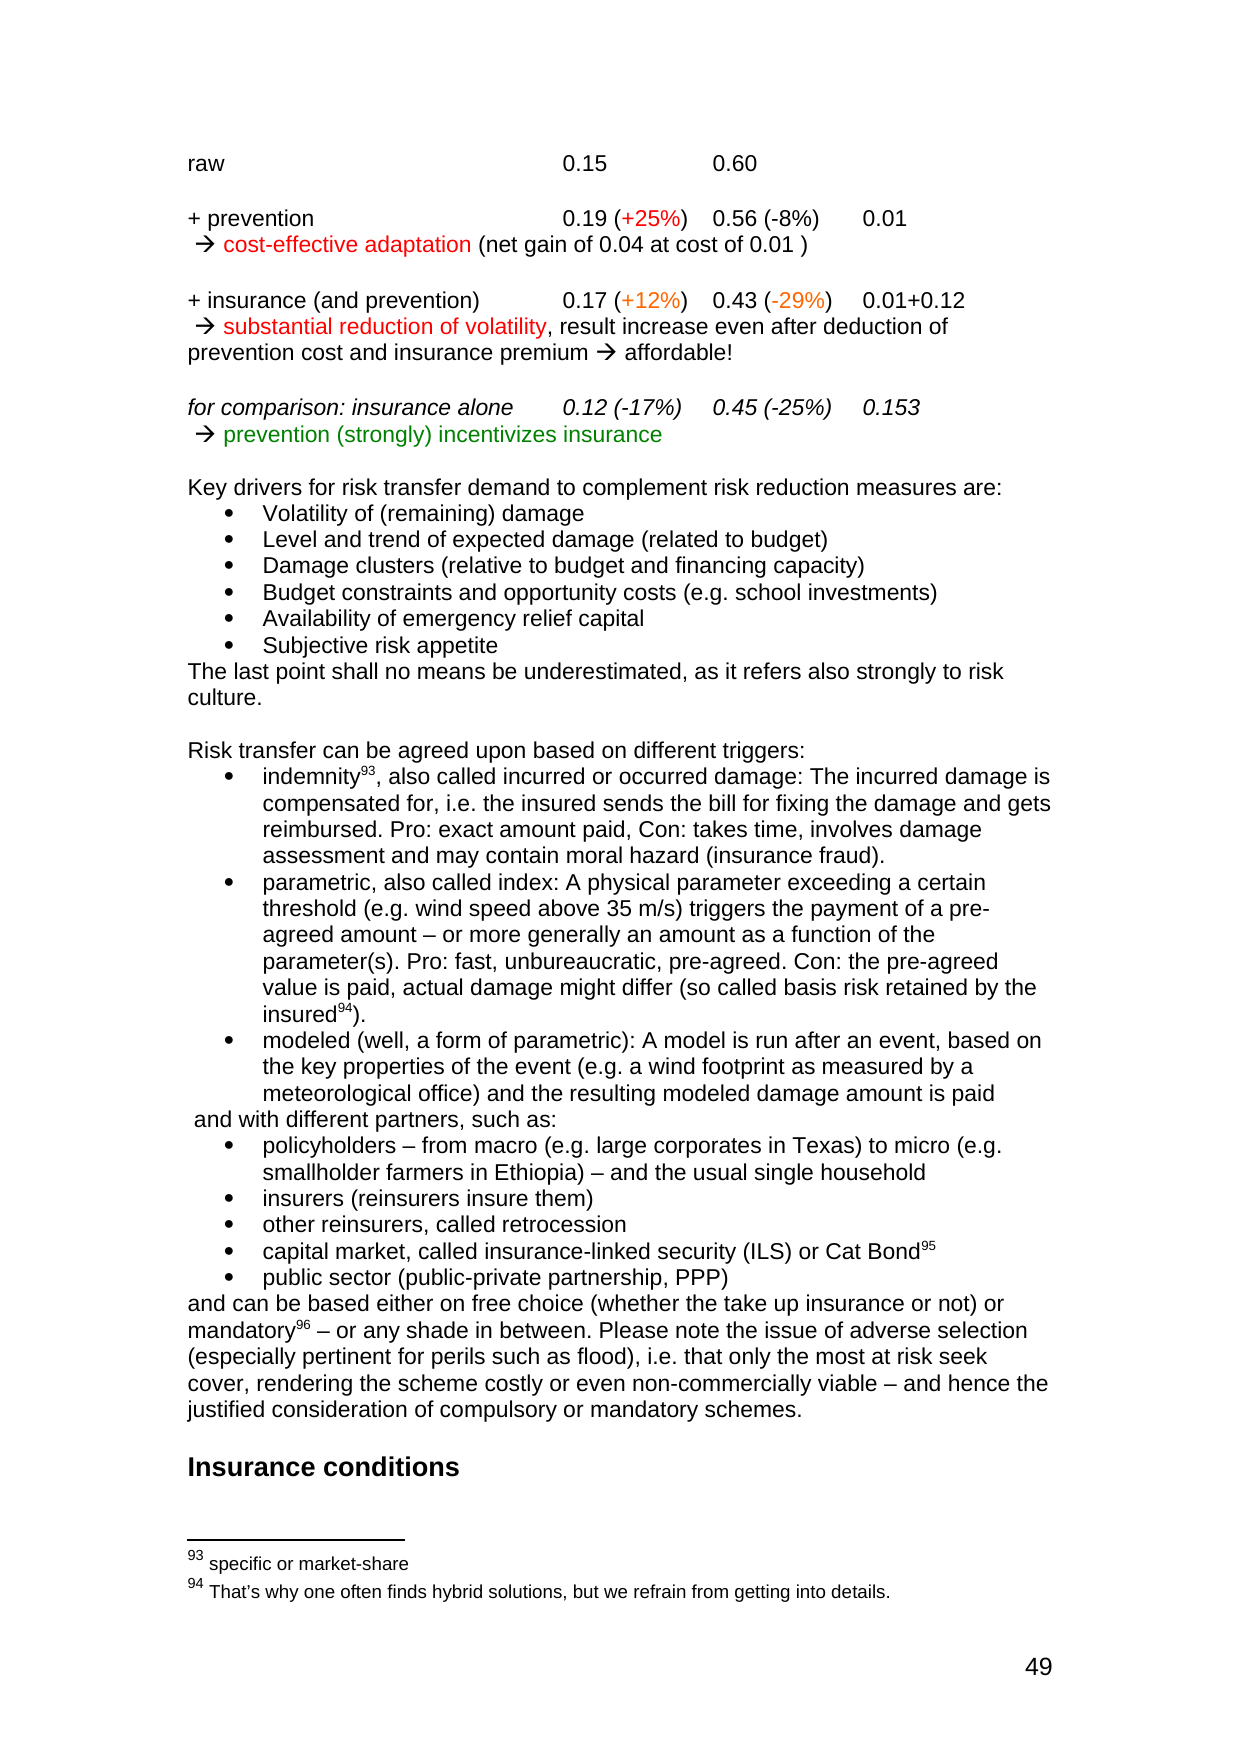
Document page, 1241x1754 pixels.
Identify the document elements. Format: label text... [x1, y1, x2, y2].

list Volatility of (remaining) damage [225, 500, 1053, 526]
list Level and trend of expected damage (related to budget) [225, 526, 1053, 552]
text substantial reduction of volatility, result increase even after deduction of prevention cost and insurance premium affordable! [187, 313, 1053, 366]
list capital market, called insurance-linked security (ILS) or Cat Bond [225, 1238, 1053, 1264]
list Damage clusters (relative to budget and financing capacity) [225, 552, 1053, 579]
list Subjective risk appetite [225, 632, 1053, 658]
text and can be based either on free choice (whether the take up insurance or not) or mandatory – or any shade in between. Please note the issue of adverse selection (especially pertinent for perils such as flood), i.e. that only the most at risk seek cover, rendering the scheme costly or even non-commercially viable – and hence the justified consideration of compulsory or mandatory schemes. [187, 1290, 1053, 1422]
list modeled (well, a form of parametric): A model is run after an event, based on the key properties of the event (e.g. a wind footprint as measured by a meteorological office) and the resulting modeled damage amount is paid [225, 1027, 1053, 1106]
list insurers (reinsurers insure them) [225, 1185, 1053, 1211]
list Budget constraints and opportunity costs (e.g. school investments) [225, 579, 1053, 605]
list public sector (public-private partnership, PPP) [225, 1264, 1053, 1290]
list parametric, also called index: A physical parameter exceeding a certain threshold (e.g. wind speed above 35 m/s) triggers the payment of a pre-agreed amount – or more generally an amount as a function of the parameter(s). Pro: fast, unbureaucratic, pre-agreed. Con: the pre-agreed value is paid, actual damage might differ (so called basis risk retained by the insured). [225, 869, 1053, 1027]
text Risk transfer can be agreed upon based on different triggers: [187, 737, 1053, 763]
text Key drivers for risk transfer demand to complement risk reduction measures are: [187, 473, 1053, 500]
list indemnity, also called incurred or occurred damage: The incurred damage is compensated for, i.e. the insured sends the bill for fixing the damage and gets reimbursed. Pro: exact amount paid, Con: takes time, involves damage assessment and may contain moral hazard (insurance fraud). [225, 763, 1053, 869]
text prevention (strongly) incentivizes insurance [187, 421, 1053, 447]
text cost-effective adaptation (net gain of 0.04 at cost of 0.01 ) [187, 231, 1053, 258]
text and with different partners, such as: [187, 1106, 1053, 1132]
text The last point shall no means be underestimated, as it refers also strongly to risk culture. [187, 658, 1053, 711]
text for comparison: insurance alone 0.12 (-17%) 0.45 (-25%) 0.153 [187, 394, 1053, 421]
text + insurance (and prevention) 0.17 (+12%) 0.43 (-29%) 0.01+0.12 [187, 287, 1053, 313]
list other reinsurers, called retrocession [225, 1211, 1053, 1238]
list policyholders – from macro (e.g. large corporates in Texas) to micro (e.g. smallholder farmers in Ethiopia) – and the usual single household [225, 1132, 1053, 1185]
text + prevention 0.19 (+25%) 0.56 (-8%) 0.01 [187, 205, 1053, 231]
text raw 0.15 0.60 [187, 150, 1053, 176]
subtitle Insurance conditions [187, 1451, 1053, 1482]
list Availability of emergency relief capital [225, 605, 1053, 632]
